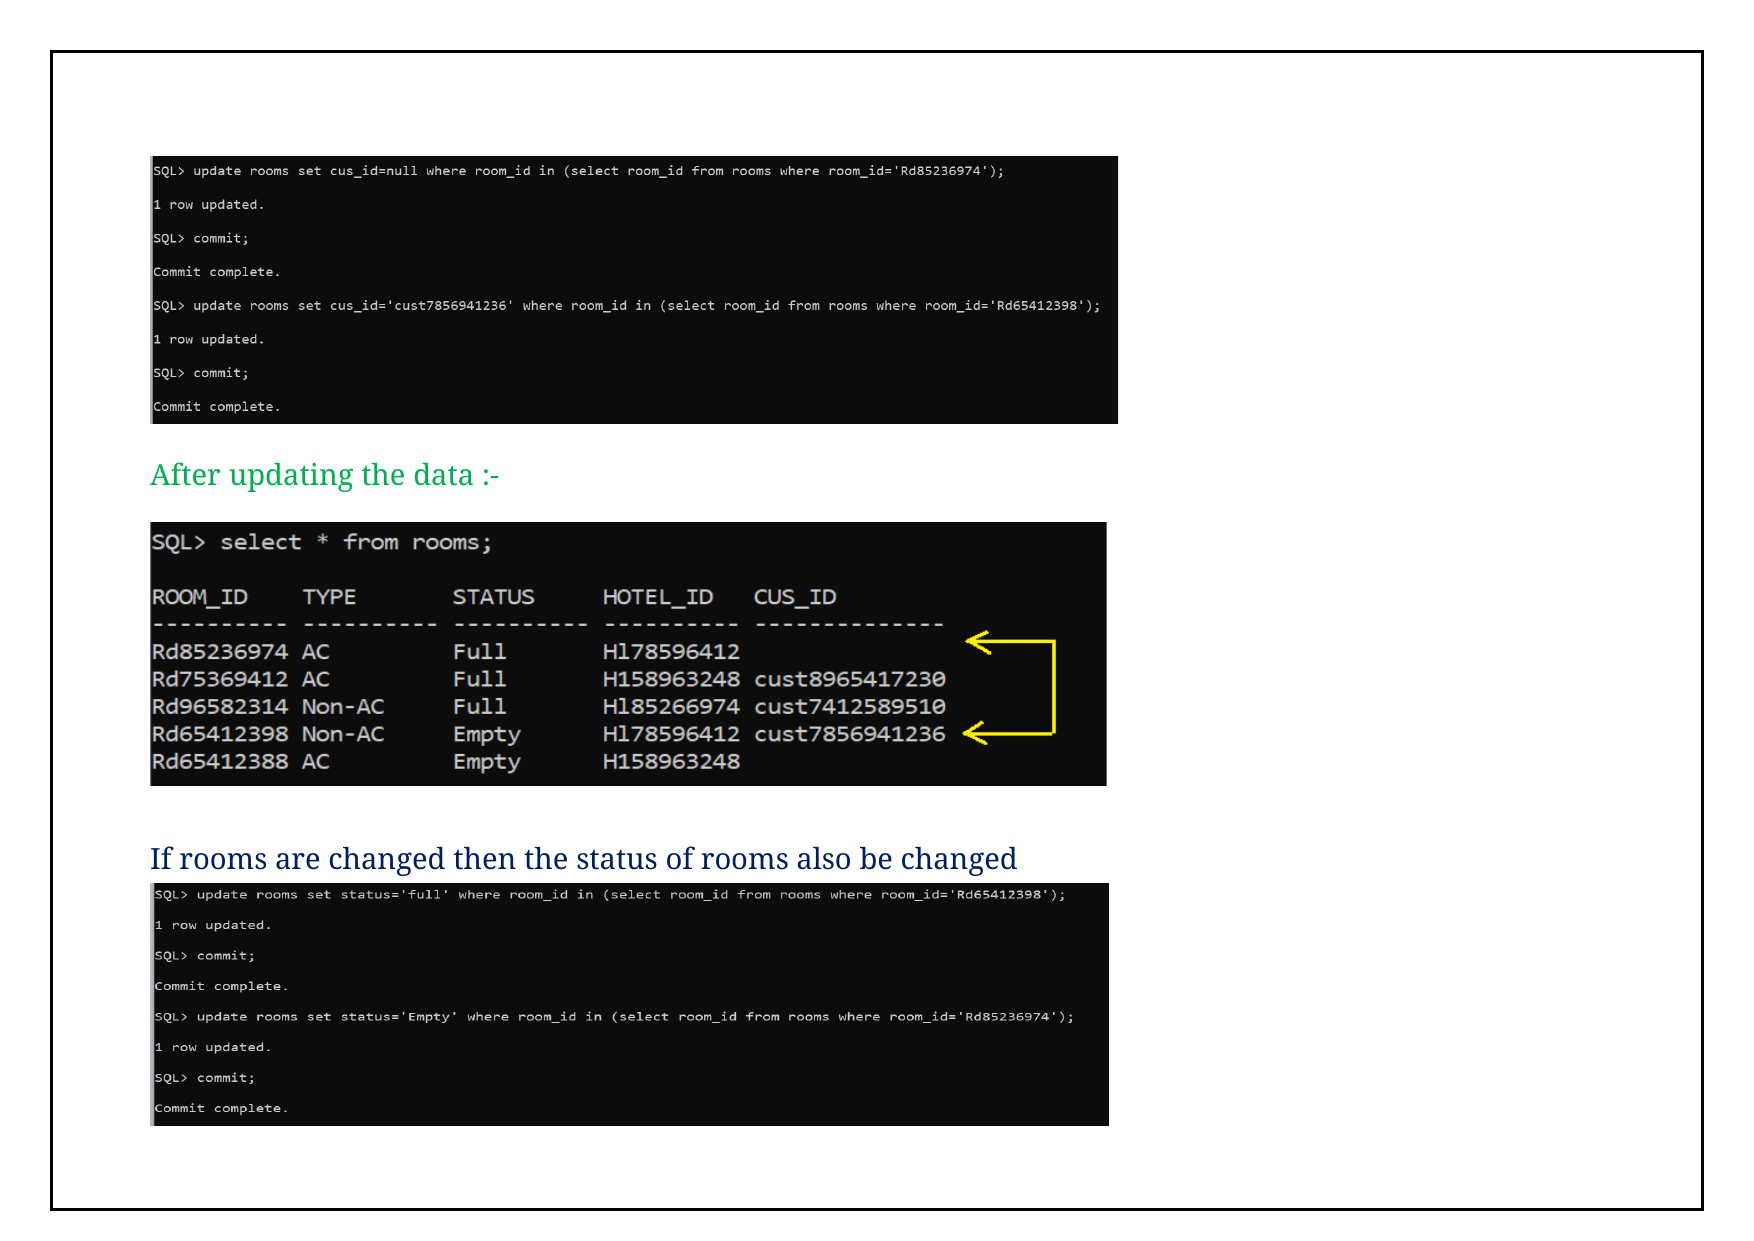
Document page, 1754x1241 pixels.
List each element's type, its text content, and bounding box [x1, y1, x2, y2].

text After updating the data :- [150, 454, 1652, 494]
picture [150, 156, 1119, 424]
picture [150, 522, 1107, 786]
text If rooms are changed then the status of rooms also be changed [150, 838, 1652, 878]
picture [150, 883, 1109, 1126]
